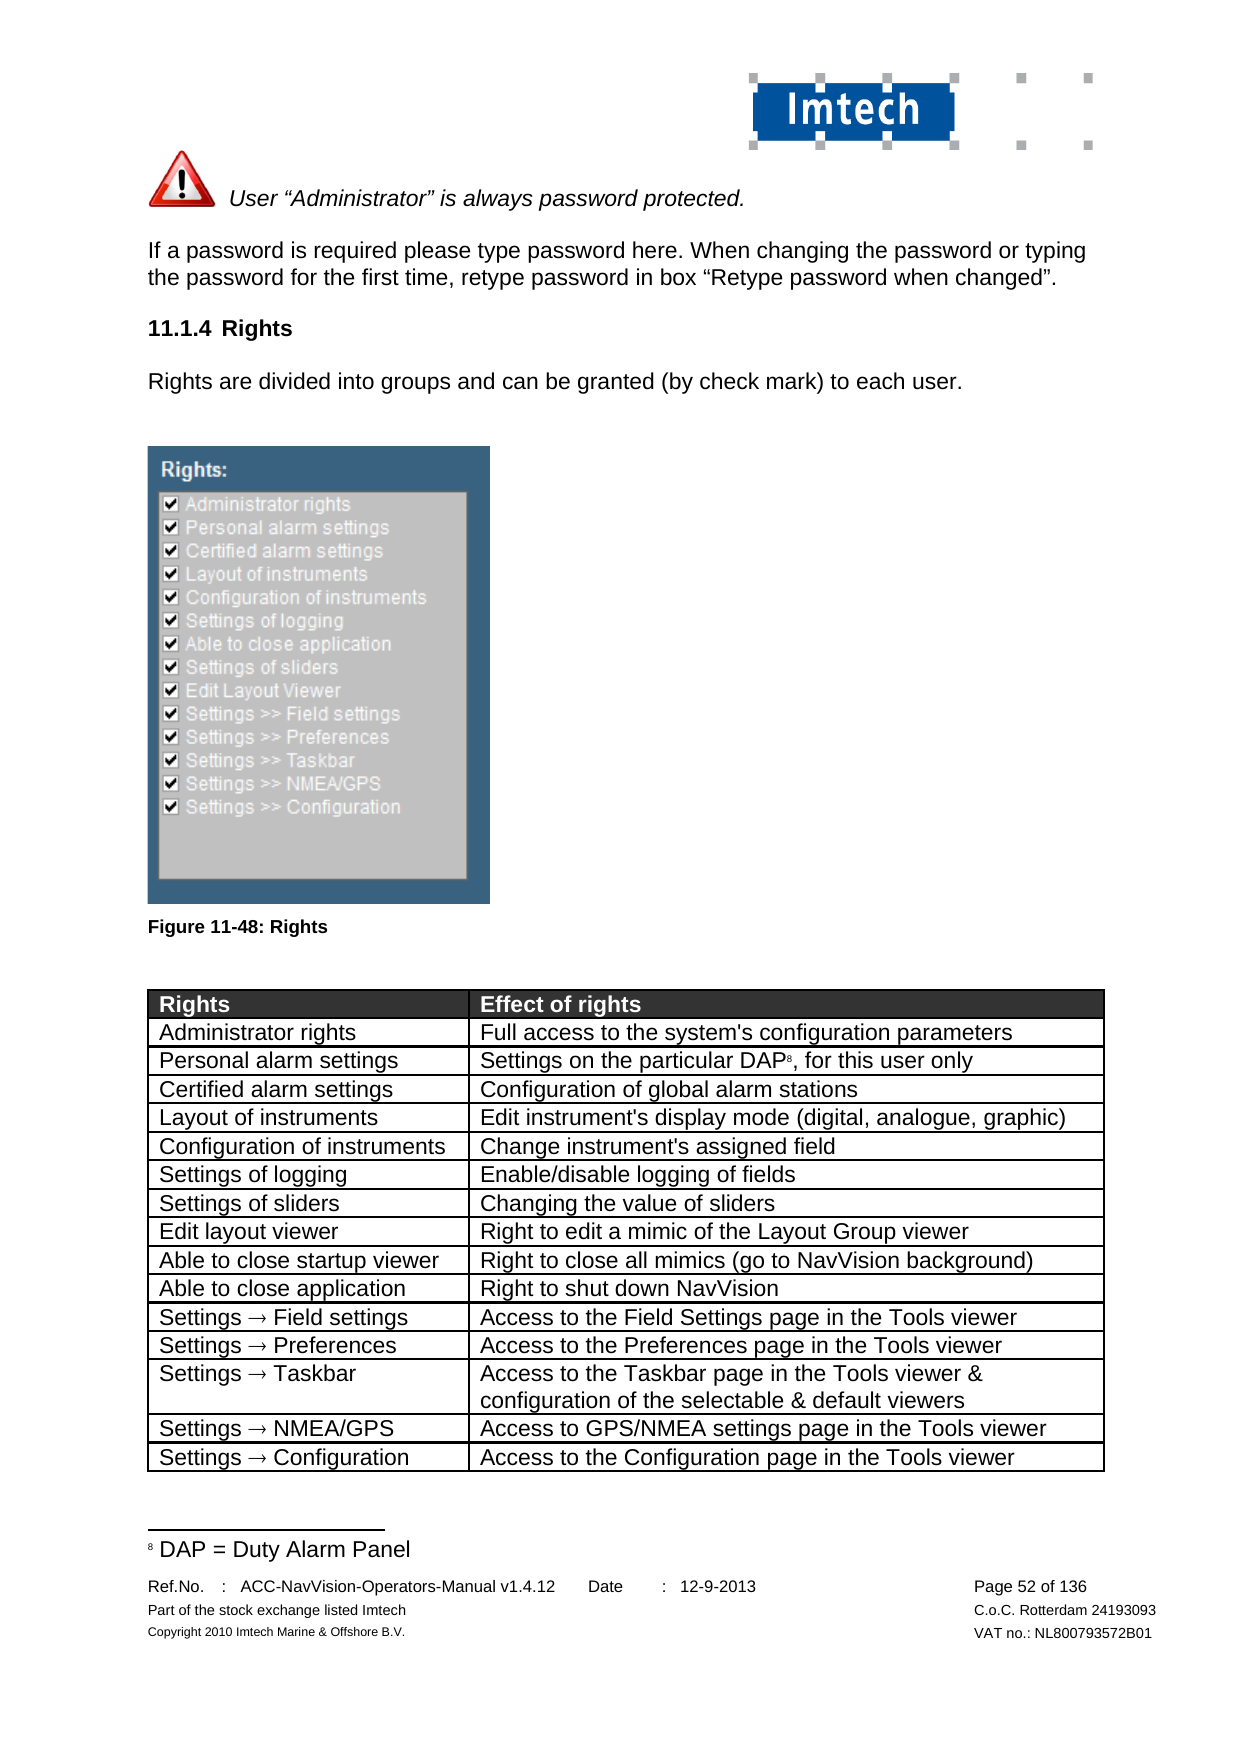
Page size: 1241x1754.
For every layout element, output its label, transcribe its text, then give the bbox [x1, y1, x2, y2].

table_cell Edit instrument's display mode (digital, analogue, graphic) [470, 1104, 1103, 1131]
text If a password is required please type password here. When changing the password or typing the password for the first time, retype password in box “Retype password when changed”. [148, 237, 1093, 290]
table_cell Access to the Taskbar page in the Tools viewer & configuration of the selectable & default viewers [470, 1360, 1103, 1413]
table_cell Right to edit a mimic of the Layout Group viewer [470, 1218, 1103, 1244]
picture [147, 150, 216, 207]
picture [147, 446, 490, 904]
table_cell Right to close all mimics (go to NavVision background) [470, 1247, 1103, 1273]
table_cell Enable/disable logging of fields [470, 1161, 1103, 1188]
table_cell Right to shut down NavVision [470, 1275, 1103, 1301]
table_cell Configuration of global alarm stations [470, 1076, 1103, 1102]
table_cell Access to GPS/NMEA settings page in the Tools viewer [470, 1415, 1103, 1441]
table_cell Full access to the system's configuration parameters [470, 1019, 1103, 1045]
table_cell Certified alarm settings [149, 1076, 468, 1102]
table_cell Edit layout viewer [149, 1218, 468, 1244]
table_cell Configuration of instruments [149, 1133, 468, 1159]
picture [748, 73, 1093, 150]
table_cell Settings of logging [149, 1161, 468, 1188]
table_cell Administrator rights [149, 1019, 468, 1045]
text User “Administrator” is always password protected. [148, 150, 1093, 211]
table_cell Able to close application [149, 1275, 468, 1301]
table_cell Settings NMEA/GPS [149, 1415, 468, 1441]
table_cell Settings on the particular DAP, for this user only [470, 1048, 1103, 1074]
table_header Effect of rights [470, 991, 1103, 1017]
table_cell Access to the Preferences page in the Tools viewer [470, 1332, 1103, 1358]
table_cell Settings Preferences [149, 1332, 468, 1358]
table_header Rights [149, 991, 468, 1017]
table_cell Settings Configuration [149, 1444, 468, 1470]
table_cell Settings of sliders [149, 1190, 468, 1216]
text Rights are divided into groups and can be granted (by check mark) to each user. [148, 368, 1093, 394]
table_cell Access to the Configuration page in the Tools viewer [470, 1444, 1103, 1470]
table_cell Changing the value of sliders [470, 1190, 1103, 1216]
table_cell Access to the Field Settings page in the Tools viewer [470, 1304, 1103, 1330]
table_cell Change instrument's assigned field [470, 1133, 1103, 1159]
table_cell Settings Field settings [149, 1304, 468, 1330]
table_cell Layout of instruments [149, 1104, 468, 1131]
table_cell Able to close startup viewer [149, 1247, 468, 1273]
table_cell Personal alarm settings [149, 1048, 468, 1074]
table_cell Settings Taskbar [149, 1360, 468, 1413]
subtitle Rights [148, 315, 1093, 341]
